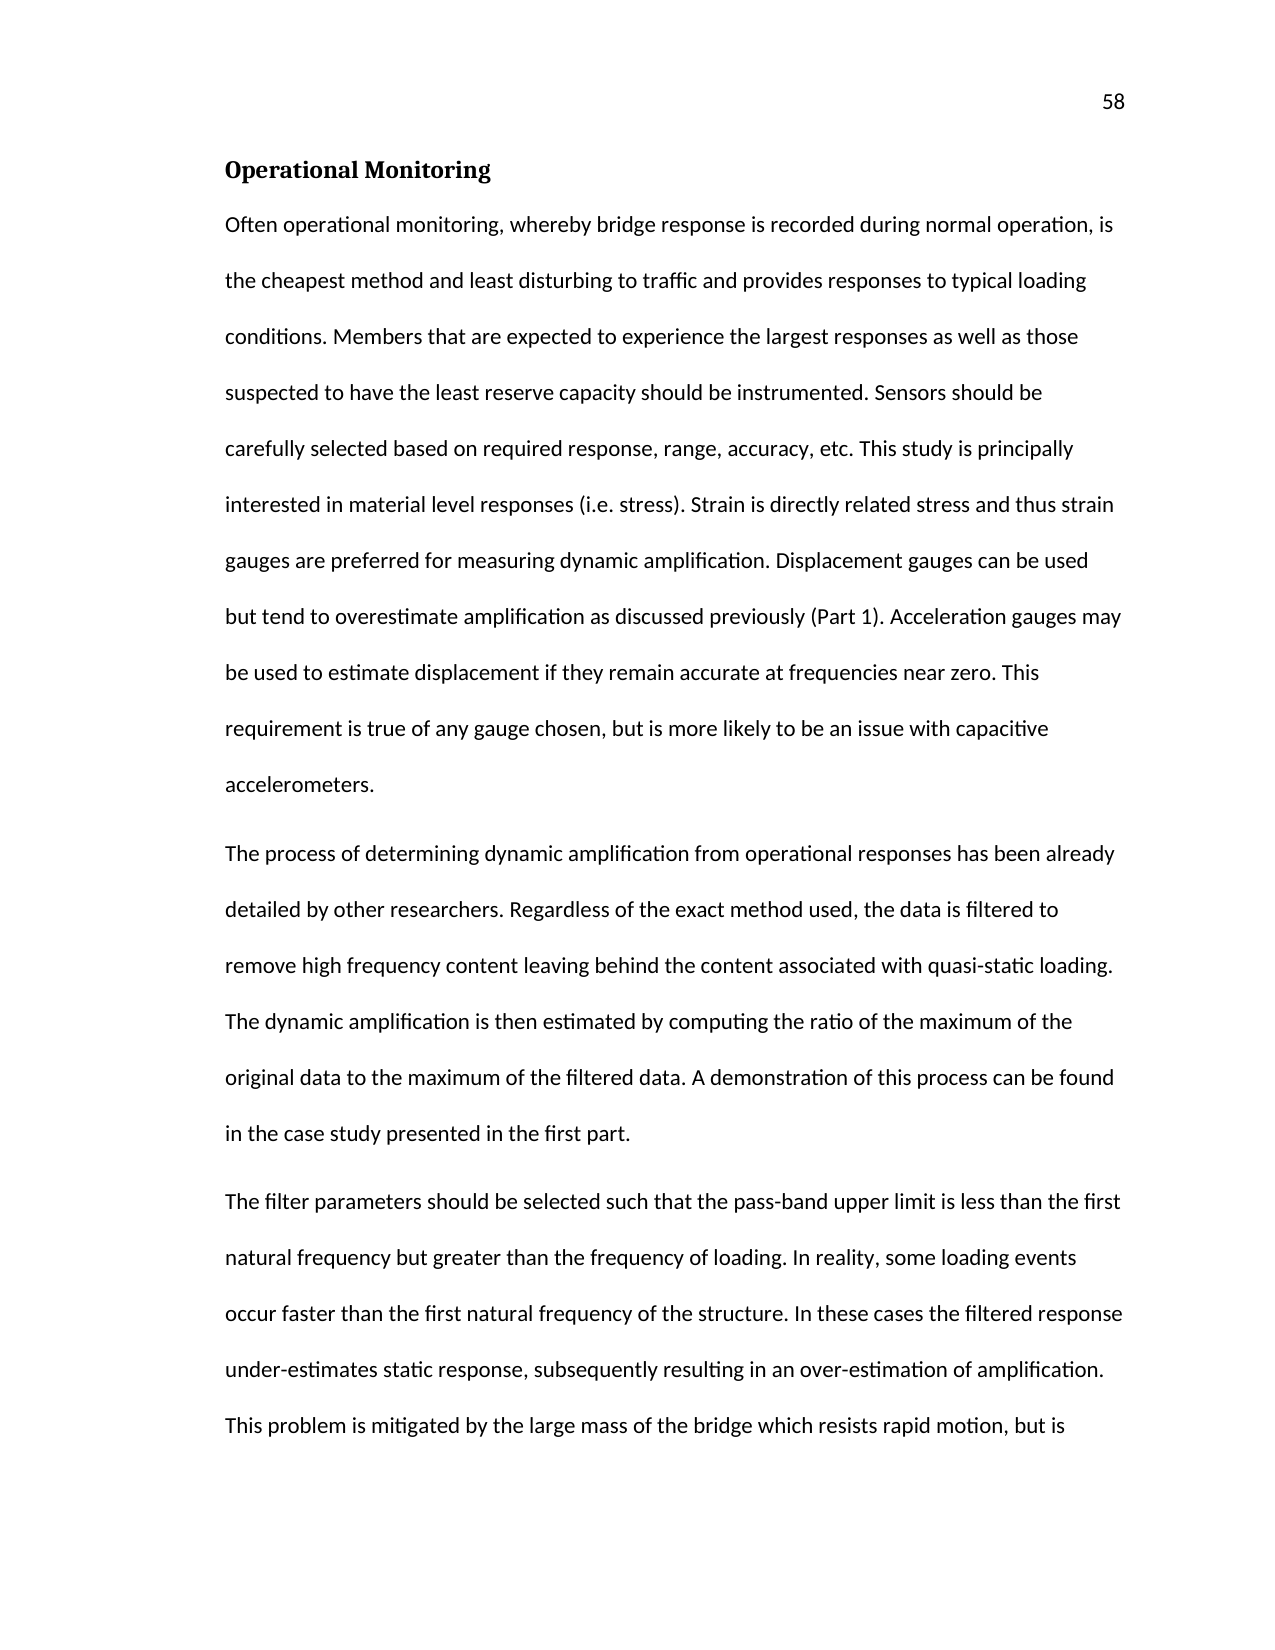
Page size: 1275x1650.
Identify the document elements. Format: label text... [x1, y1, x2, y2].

text Often operational monitoring, whereby bridge response is recorded during normal operation, is the cheapest method and least disturbing to traffic and provides responses to typical loading conditions. Members that are expected to experience the largest responses as well as those suspected to have the least reserve capacity should be instrumented. Sensors should be carefully selected based on required response, range, accuracy, etc. This study is principally interested in material level responses (i.e. stress). Strain is directly related stress and thus strain gauges are preferred for measuring dynamic amplification. Displacement gauges can be used but tend to overestimate amplification as discussed previously (Part 1). Acceleration gauges may be used to estimate displacement if they remain accurate at frequencies near zero. This requirement is true of any gauge chosen, but is more likely to be an issue with capacitive accelerometers. [225, 210, 1125, 798]
subtitle Operational Monitoring [225, 156, 1125, 185]
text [225, 1187, 1125, 1440]
text The process of determining dynamic amplification from operational responses has been already detailed by other researchers. Regardless of the exact method used, the data is filtered to remove high frequency content leaving behind the content associated with quasi-static loading. The dynamic amplification is then estimated by computing the ratio of the maximum of the original data to the maximum of the filtered data. A demonstration of this process can be found in the case study presented in the first part. [225, 839, 1125, 1147]
